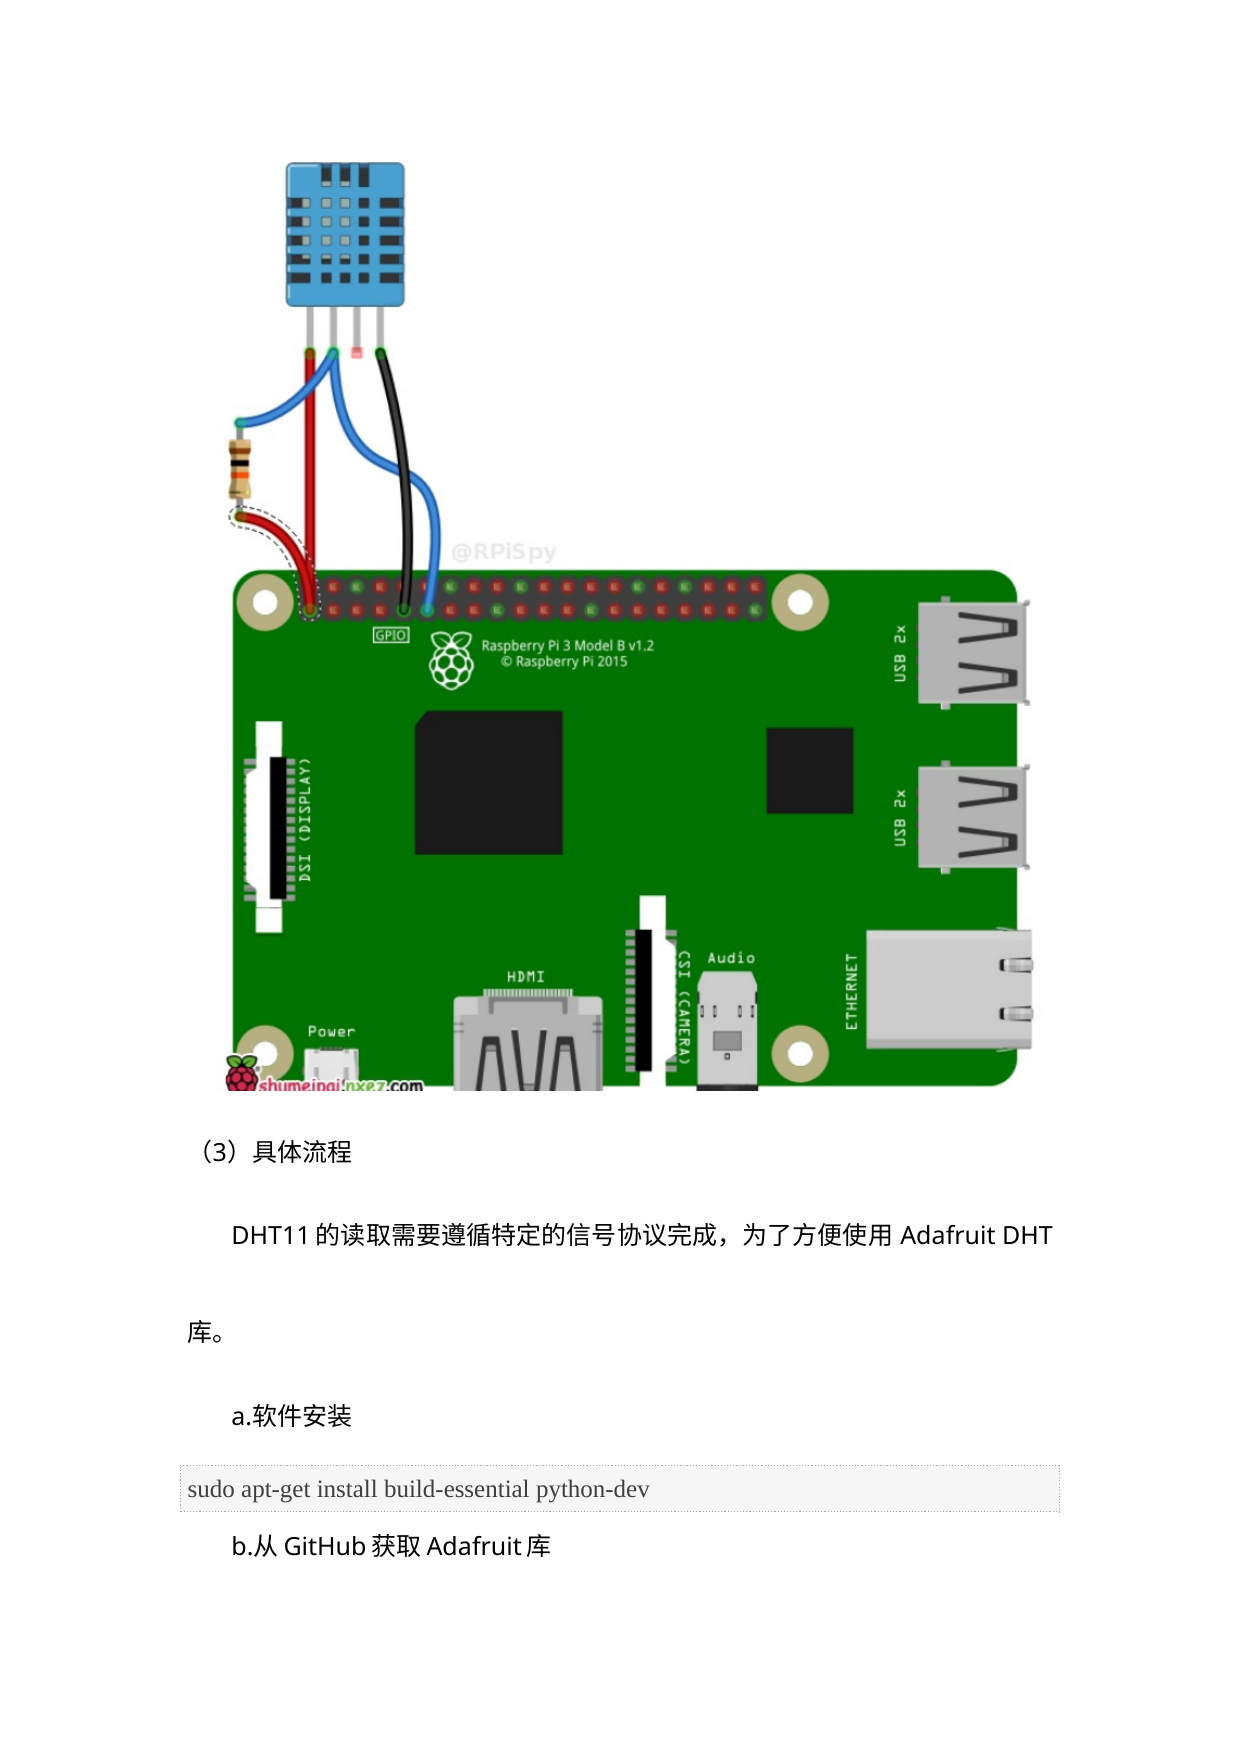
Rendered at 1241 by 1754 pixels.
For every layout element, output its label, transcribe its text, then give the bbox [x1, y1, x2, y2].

text b.从GitHub获取Adafruit库 [187, 1512, 1053, 1577]
text （3）具体流程 [187, 1118, 1053, 1183]
text DHT11的读取需要遵循特定的信号协议完成，为了方便使用Adafruit DHT库。 [187, 1201, 1053, 1363]
picture [187, 162, 1053, 1091]
text sudo apt-get install build-essential python-dev [180, 1465, 1060, 1512]
text a.软件安装 [187, 1382, 1053, 1447]
